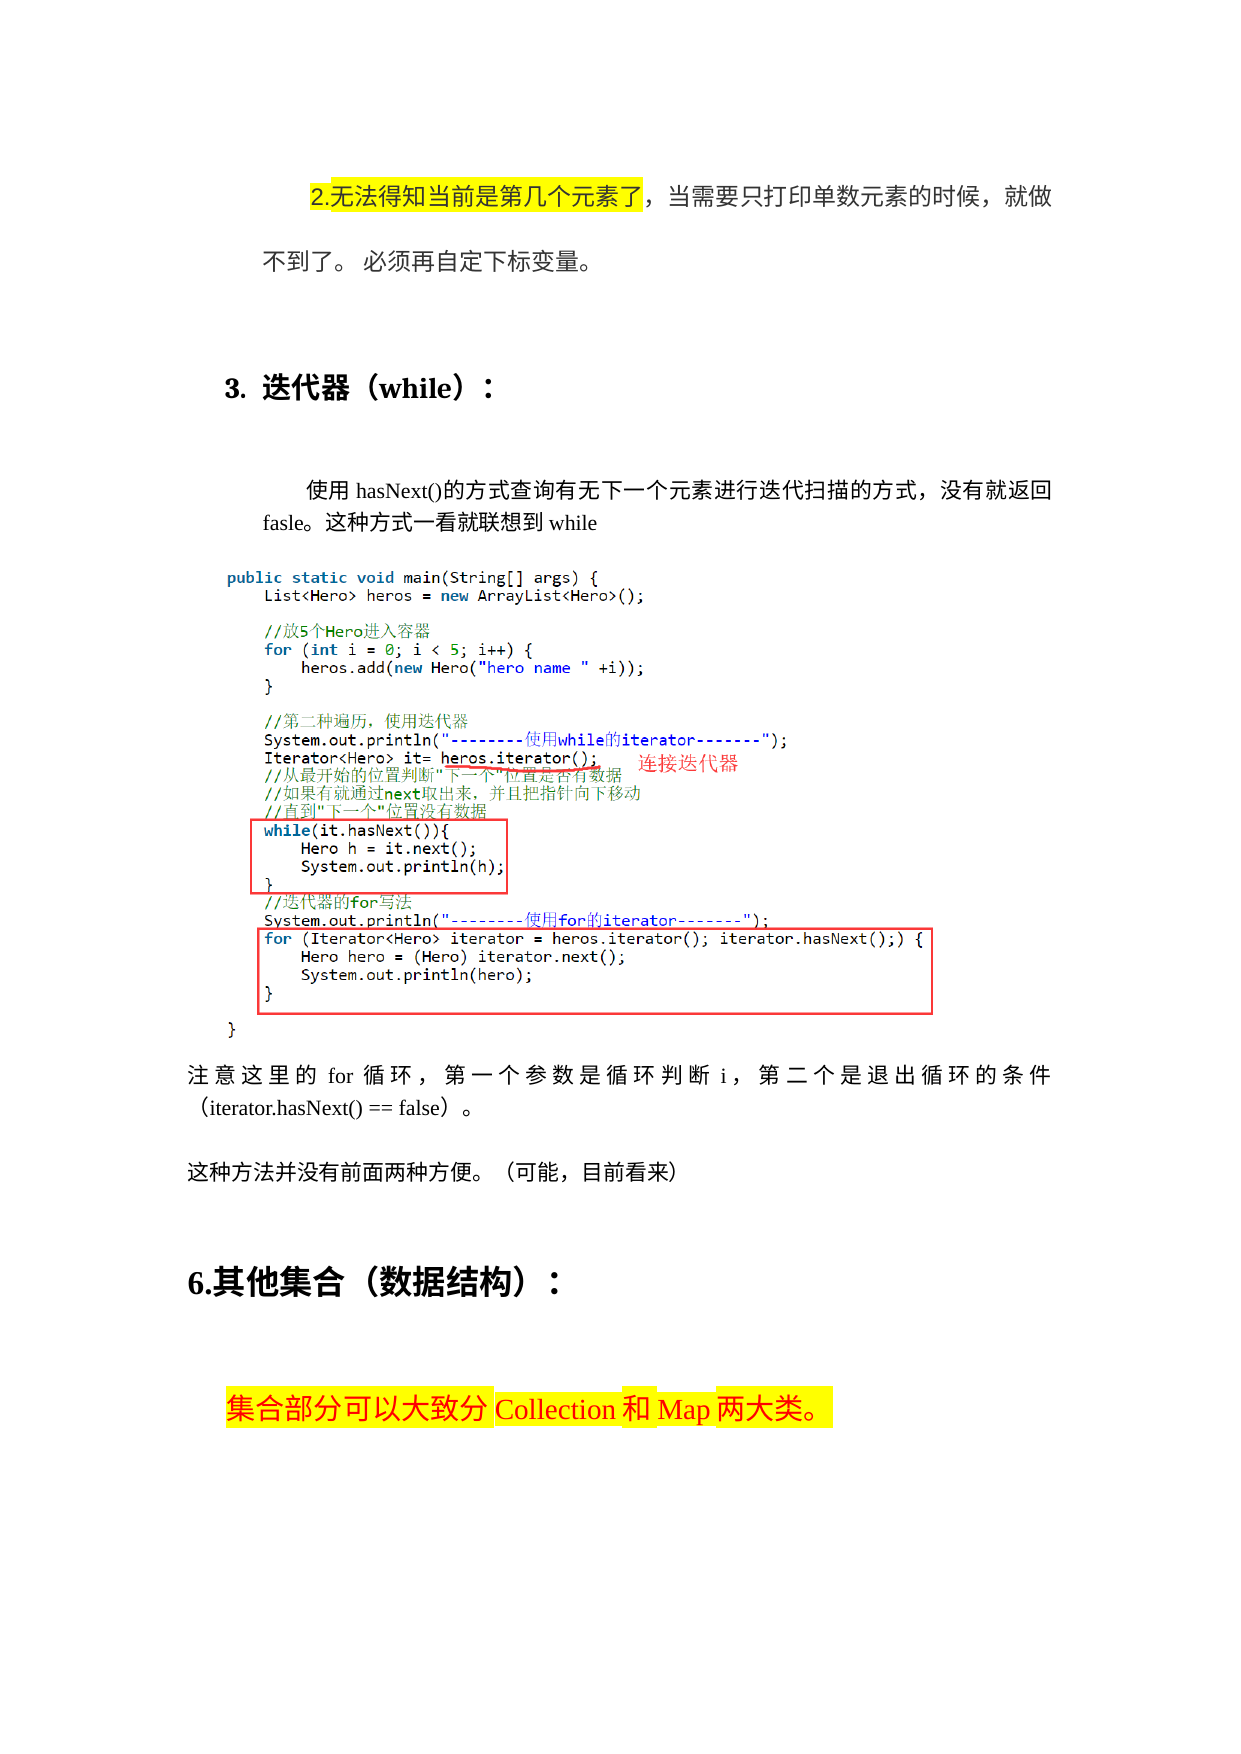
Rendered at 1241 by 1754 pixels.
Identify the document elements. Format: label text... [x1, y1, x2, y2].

list 2.无法得知当前是第几个元素了，当需要只打印单数元素的时候，就做不到了。 必须再自定下标变量。 [262, 162, 1053, 292]
text 注意这里的for循环，第一个参数是循环判断i，第二个是退出循环的条件（iterator.hasNext() == false）。 [187, 1057, 1053, 1122]
subtitle 6.其他集合（数据结构）： [187, 1247, 1053, 1312]
text 这种方法并没有前面两种方便。（可能，目前看来） [187, 1155, 1053, 1187]
picture [187, 570, 1053, 1046]
list 使用hasNext()的方式查询有无下一个元素进行迭代扫描的方式，没有就返回fasle。这种方式一看就联想到while [262, 472, 1053, 537]
subtitle 迭代器（while）： [225, 354, 1053, 419]
list 集合部分可以大致分Collection和Map两大类。 [226, 1374, 1053, 1439]
